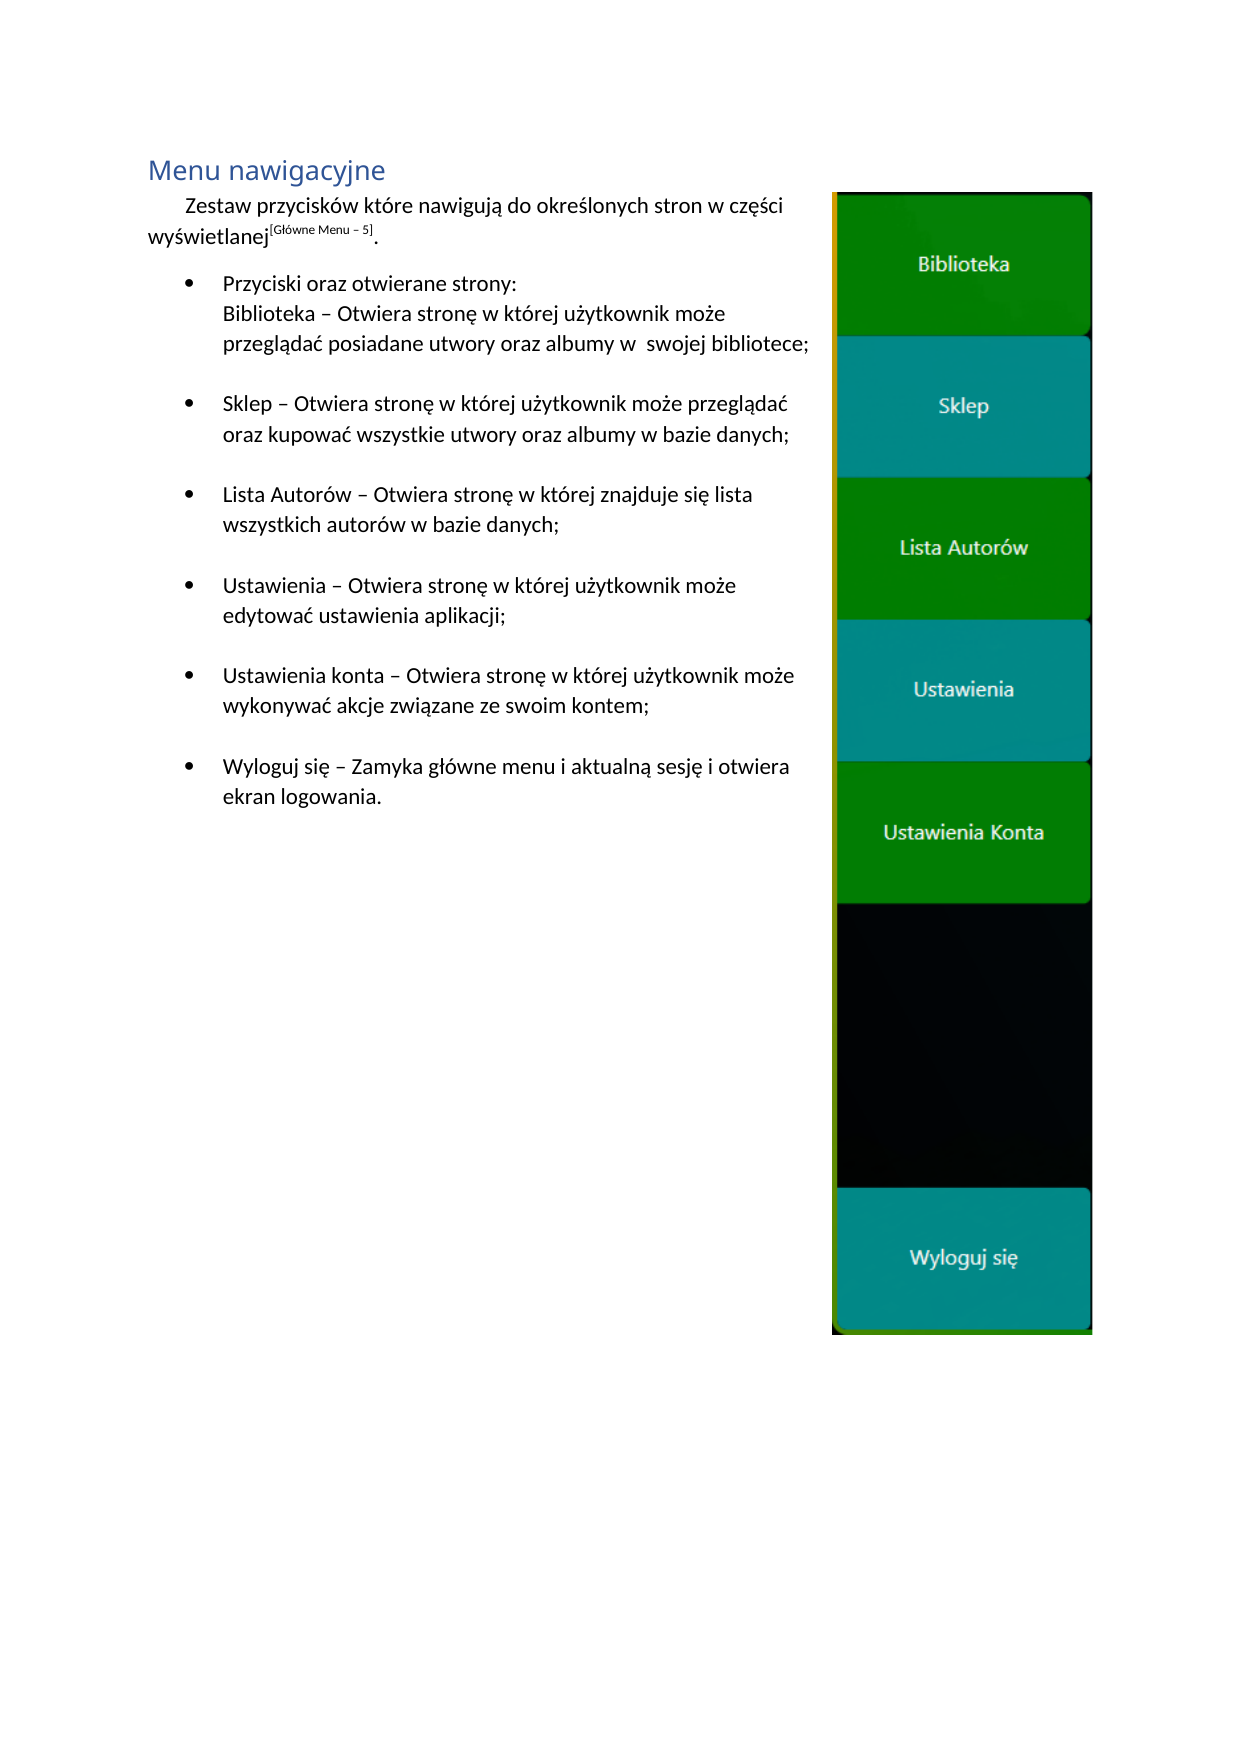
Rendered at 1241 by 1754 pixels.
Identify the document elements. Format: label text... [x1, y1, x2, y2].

list Lista Autorów – Otwiera stronę w której znajduje się lista wszystkich autorów w bazie danych; [185, 480, 832, 568]
subtitle Menu nawigacyjne [148, 152, 1093, 189]
list Sklep – Otwiera stronę w której użytkownik może przeglądać oraz kupować wszystkie utwory oraz albumy w bazie danych; [185, 389, 832, 478]
text Zestaw przycisków które nawigują do określonych stron w części wyświetlanej[Główne Menu – 5]. [148, 192, 832, 250]
list Przyciski oraz otwierane strony: Biblioteka – Otwiera stronę w której użytkownik może przeglądać posiadane utwory oraz albumy w swojej bibliotece; [185, 269, 832, 387]
list Ustawienia – Otwiera stronę w której użytkownik może edytować ustawienia aplikacji; [185, 571, 832, 659]
list Wyloguj się – Zamyka główne menu i aktualną sesję i otwiera ekran logowania. [185, 752, 832, 810]
picture [832, 192, 1093, 1335]
list Ustawienia konta – Otwiera stronę w której użytkownik może wykonywać akcje związane ze swoim kontem; [185, 661, 832, 750]
